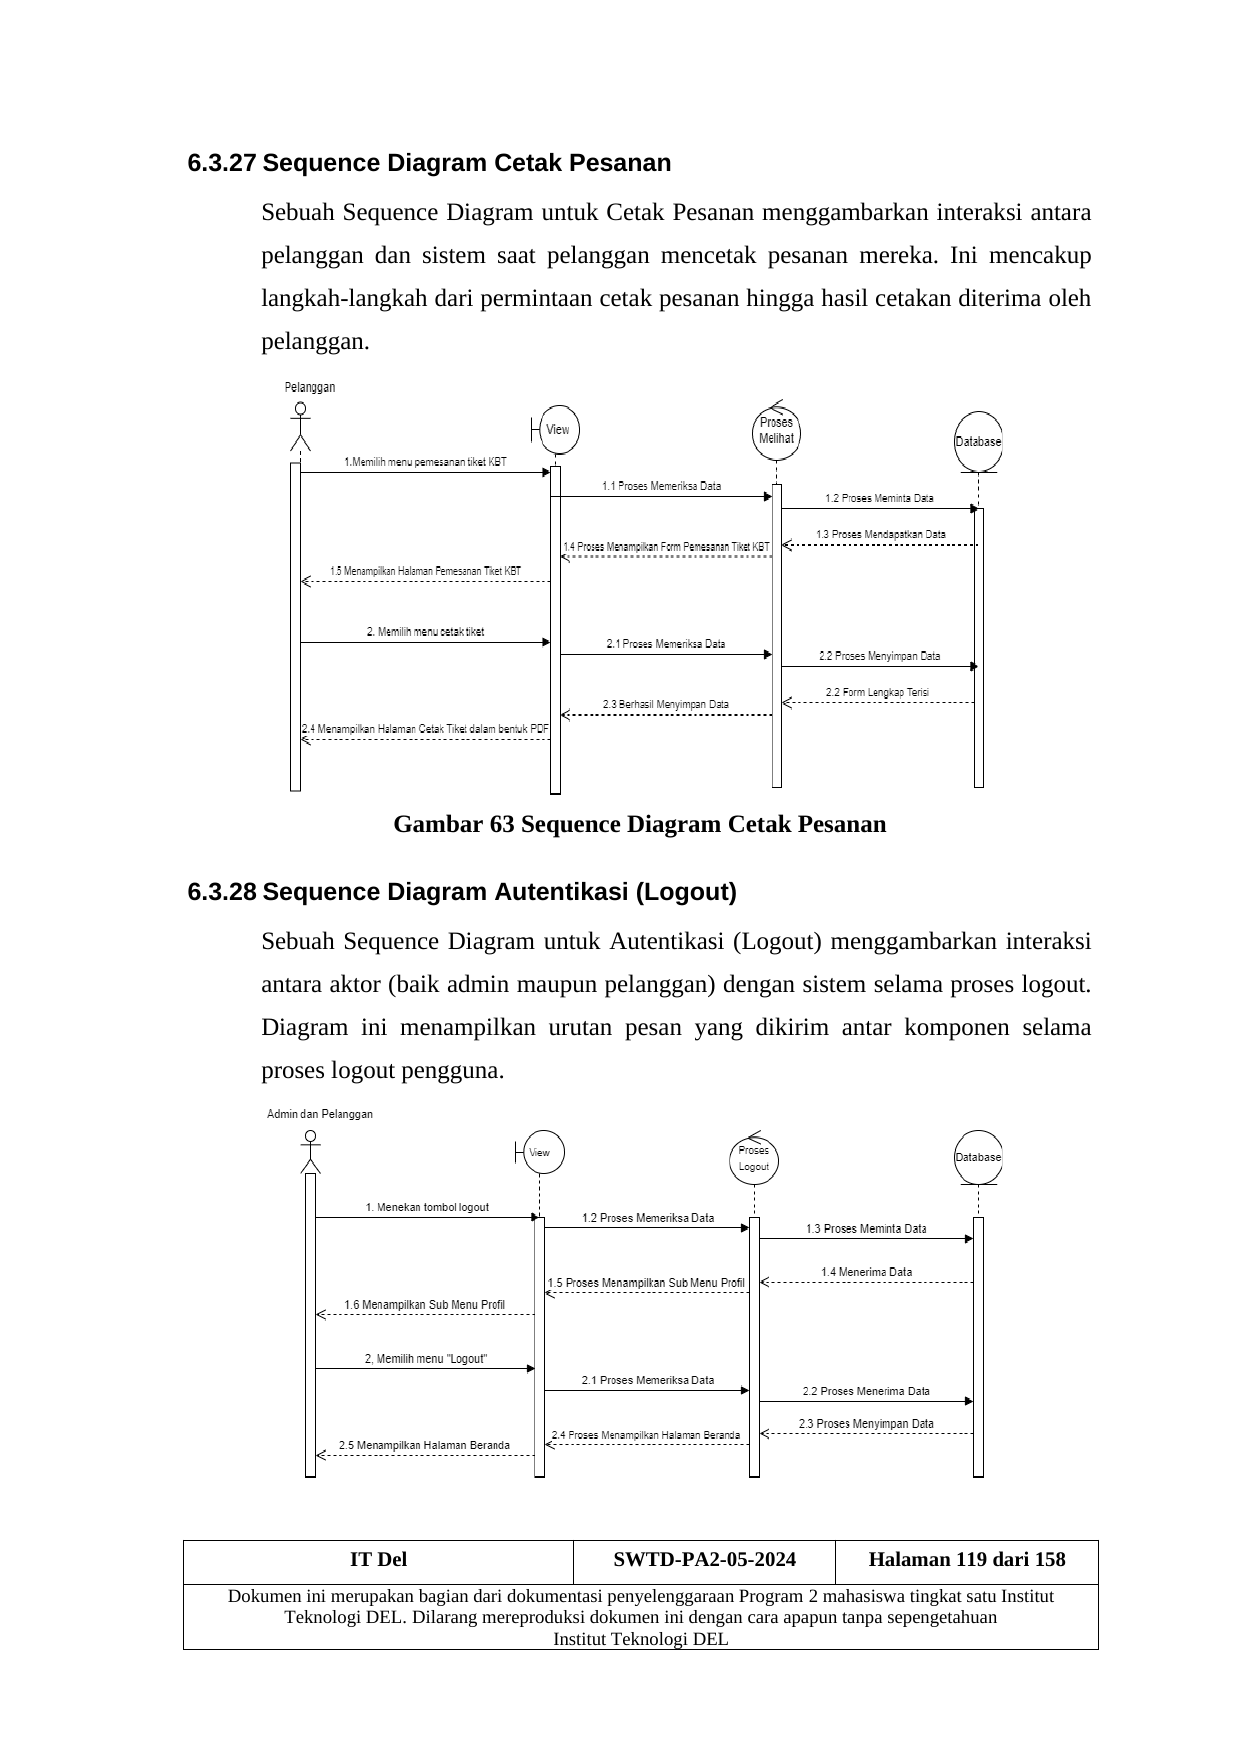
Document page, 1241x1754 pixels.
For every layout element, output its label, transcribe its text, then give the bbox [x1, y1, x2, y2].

text Sebuah Sequence Diagram untuk Autentikasi (Logout) menggambarkan interaksi antara aktor (baik admin maupun pelanggan) dengan sistem selama proses logout. Diagram ini menampilkan urutan pesan yang dikirim antar komponen selama proses logout pengguna. [261, 926, 1092, 1084]
picture [261, 369, 1003, 795]
text Sebuah Sequence Diagram untuk Cetak Pesanan menggambarkan interaksi antara pelanggan dan sistem saat pelanggan mencetak pesanan mereka. Ini mencakup langkah-langkah dari permintaan cetak pesanan hingga hasil cetakan diterima oleh pelanggan. [261, 197, 1092, 355]
subtitle Sequence Diagram Autentikasi (Logout) [187, 877, 1092, 906]
picture [261, 1098, 1003, 1478]
subtitle Sequence Diagram Cetak Pesanan [187, 148, 1092, 176]
text Gambar 63 Sequence Diagram Cetak Pesanan [187, 809, 1092, 837]
